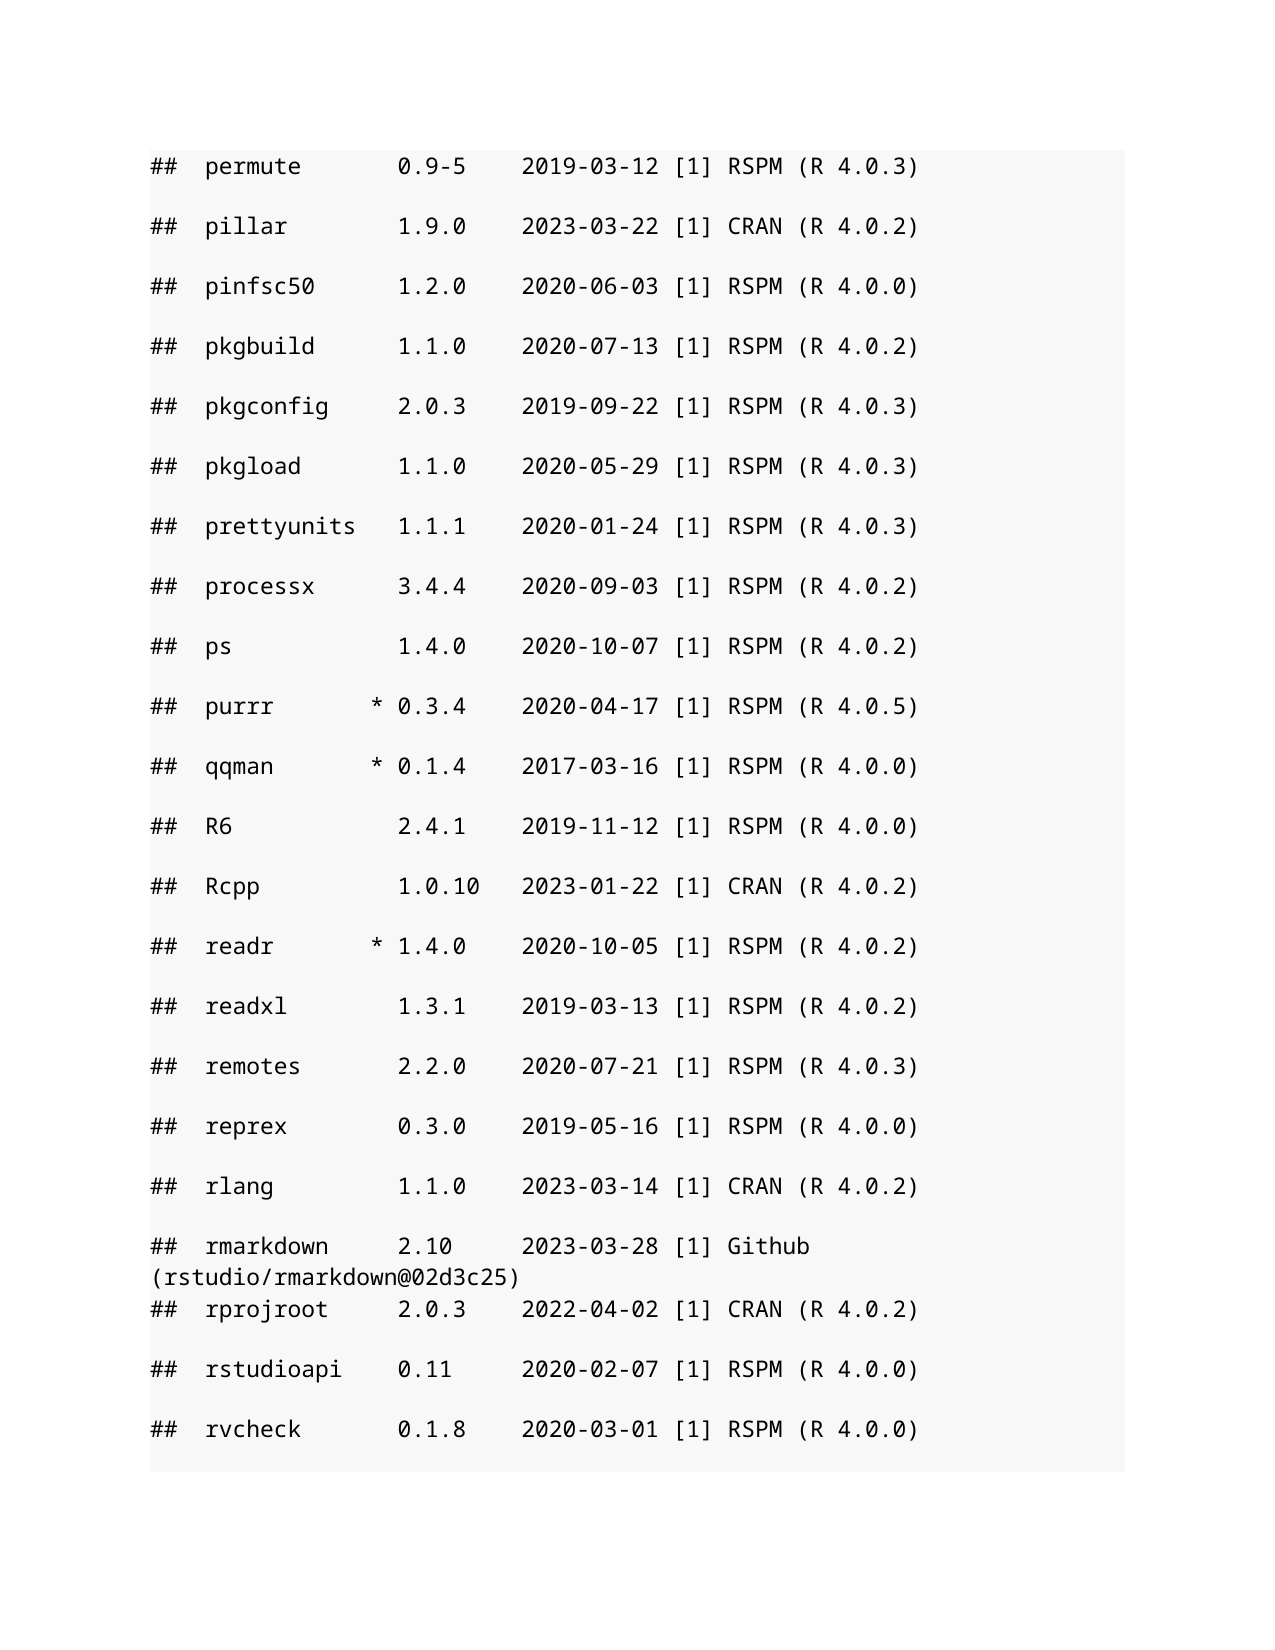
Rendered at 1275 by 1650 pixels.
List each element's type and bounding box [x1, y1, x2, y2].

text [150, 150, 1125, 1472]
